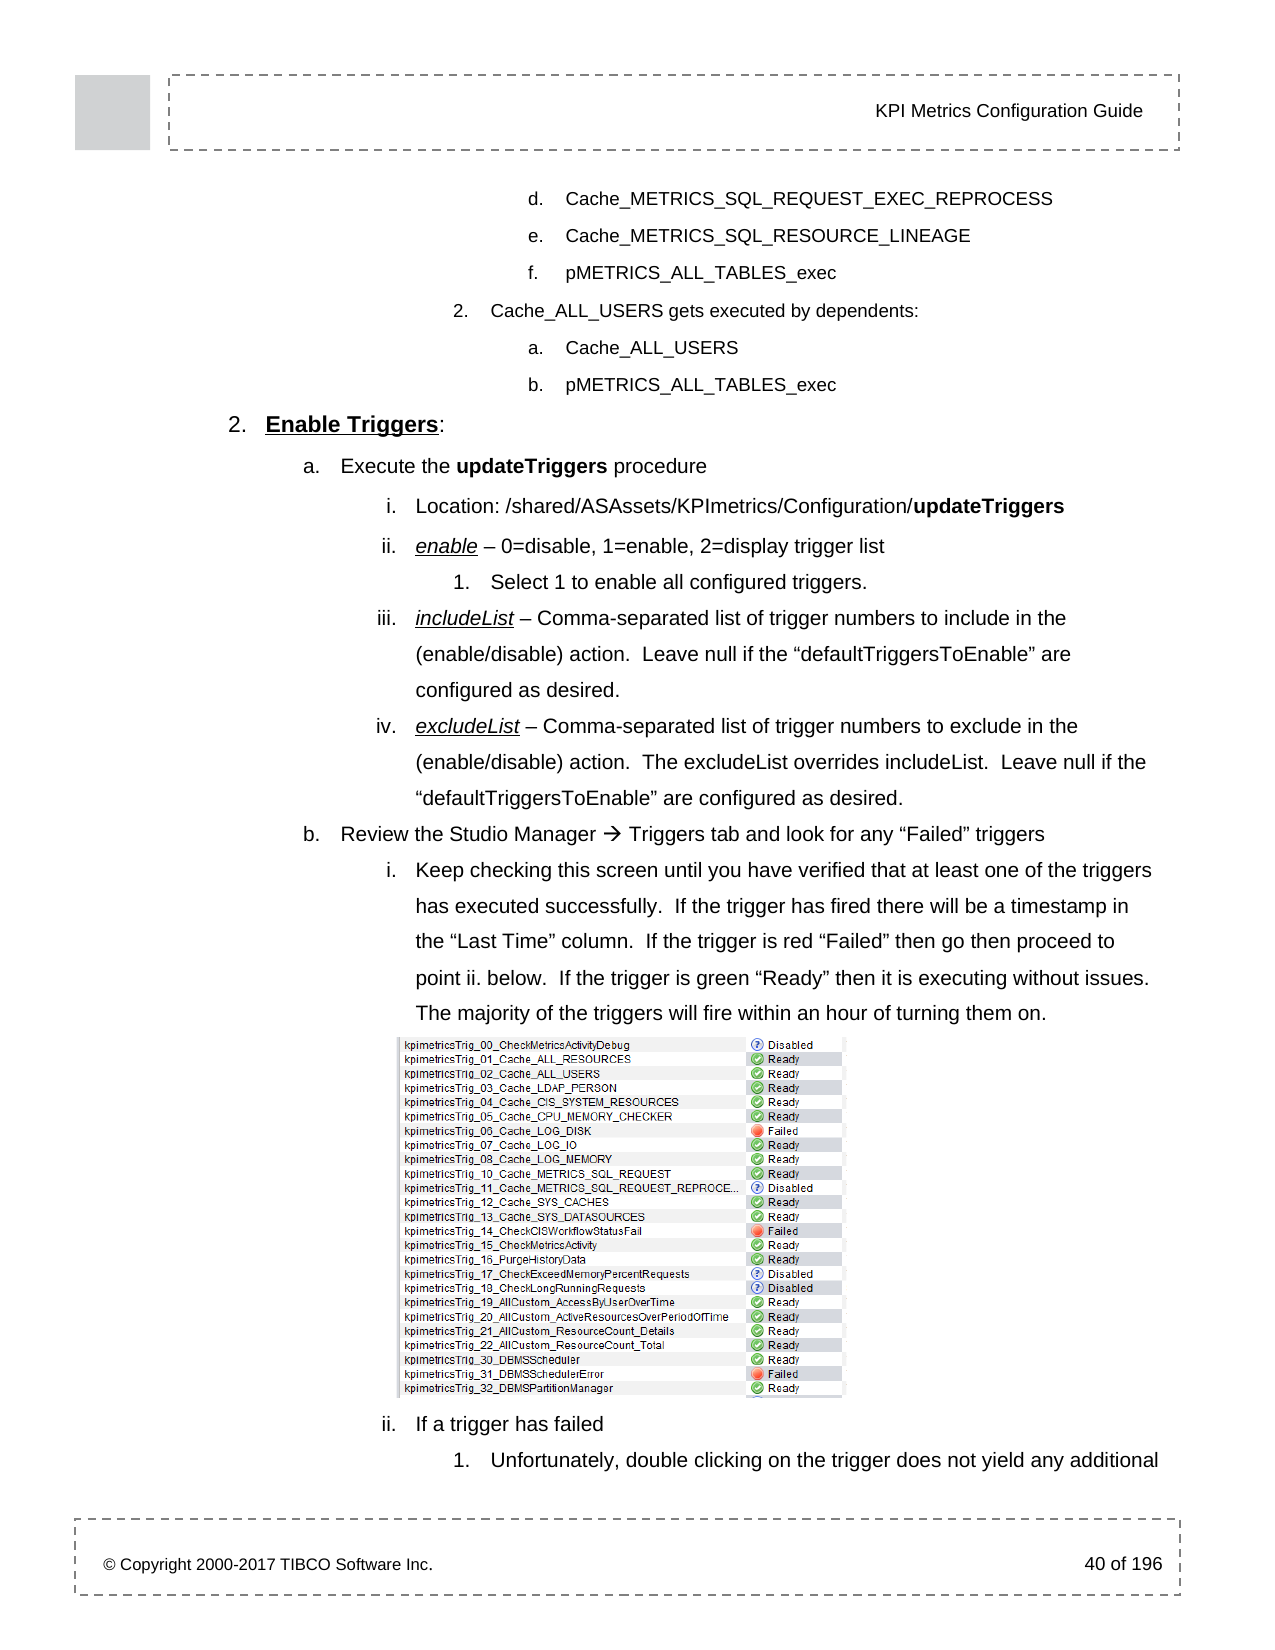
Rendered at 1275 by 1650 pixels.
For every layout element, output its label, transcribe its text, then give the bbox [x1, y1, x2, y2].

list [453, 1448, 1162, 1472]
list Cache_METRICS_SQL_REQUEST_EXEC_REPROCESS [528, 187, 1162, 209]
list pMETRICS_ALL_TABLES_exec [528, 374, 1162, 396]
list pMETRICS_ALL_TABLES_exec [528, 262, 1162, 284]
list Execute the updateTriggers procedure [303, 454, 1162, 478]
list Cache_ALL_USERS [528, 337, 1162, 358]
list includeList – Comma-separated list of trigger numbers to include in the (enable/disable) action. Leave null if the “defaultTriggersToEnable” are configured as desired. [397, 606, 1162, 702]
list enable – 0=disable, 1=enable, 2=display trigger list [397, 534, 1162, 558]
list Select 1 to enable all configured triggers. [453, 570, 1162, 594]
list Location: /shared/ASAssets/KPImetrics/Configuration/updateTriggers [397, 494, 1162, 518]
list excludeList – Comma-separated list of trigger numbers to exclude in the (enable/disable) action. The excludeList overrides includeList. Leave null if the “defaultTriggersToEnable” are configured as desired. [397, 714, 1162, 809]
list Keep checking this screen until you have verified that at least one of the triggers has executed successfully. If the trigger has fired there will be a timestamp in the “Last Time” column. If the trigger is red “Failed” then go then proceed to point ii. below. If the trigger is green “Ready” then it is executing without issues. The majority of the triggers will fire within an hour of turning them on. [397, 857, 1162, 1025]
list Cache_METRICS_SQL_RESOURCE_LINEAGE [528, 225, 1162, 246]
picture [396, 1037, 847, 1398]
list Cache_ALL_USERS gets executed by dependents: [453, 299, 1162, 321]
list Enable Triggers: [228, 411, 1162, 438]
list If a trigger has failed [397, 1412, 1162, 1436]
list Review the Studio Manager Triggers tab and look for any “Failed” triggers [303, 821, 1162, 846]
